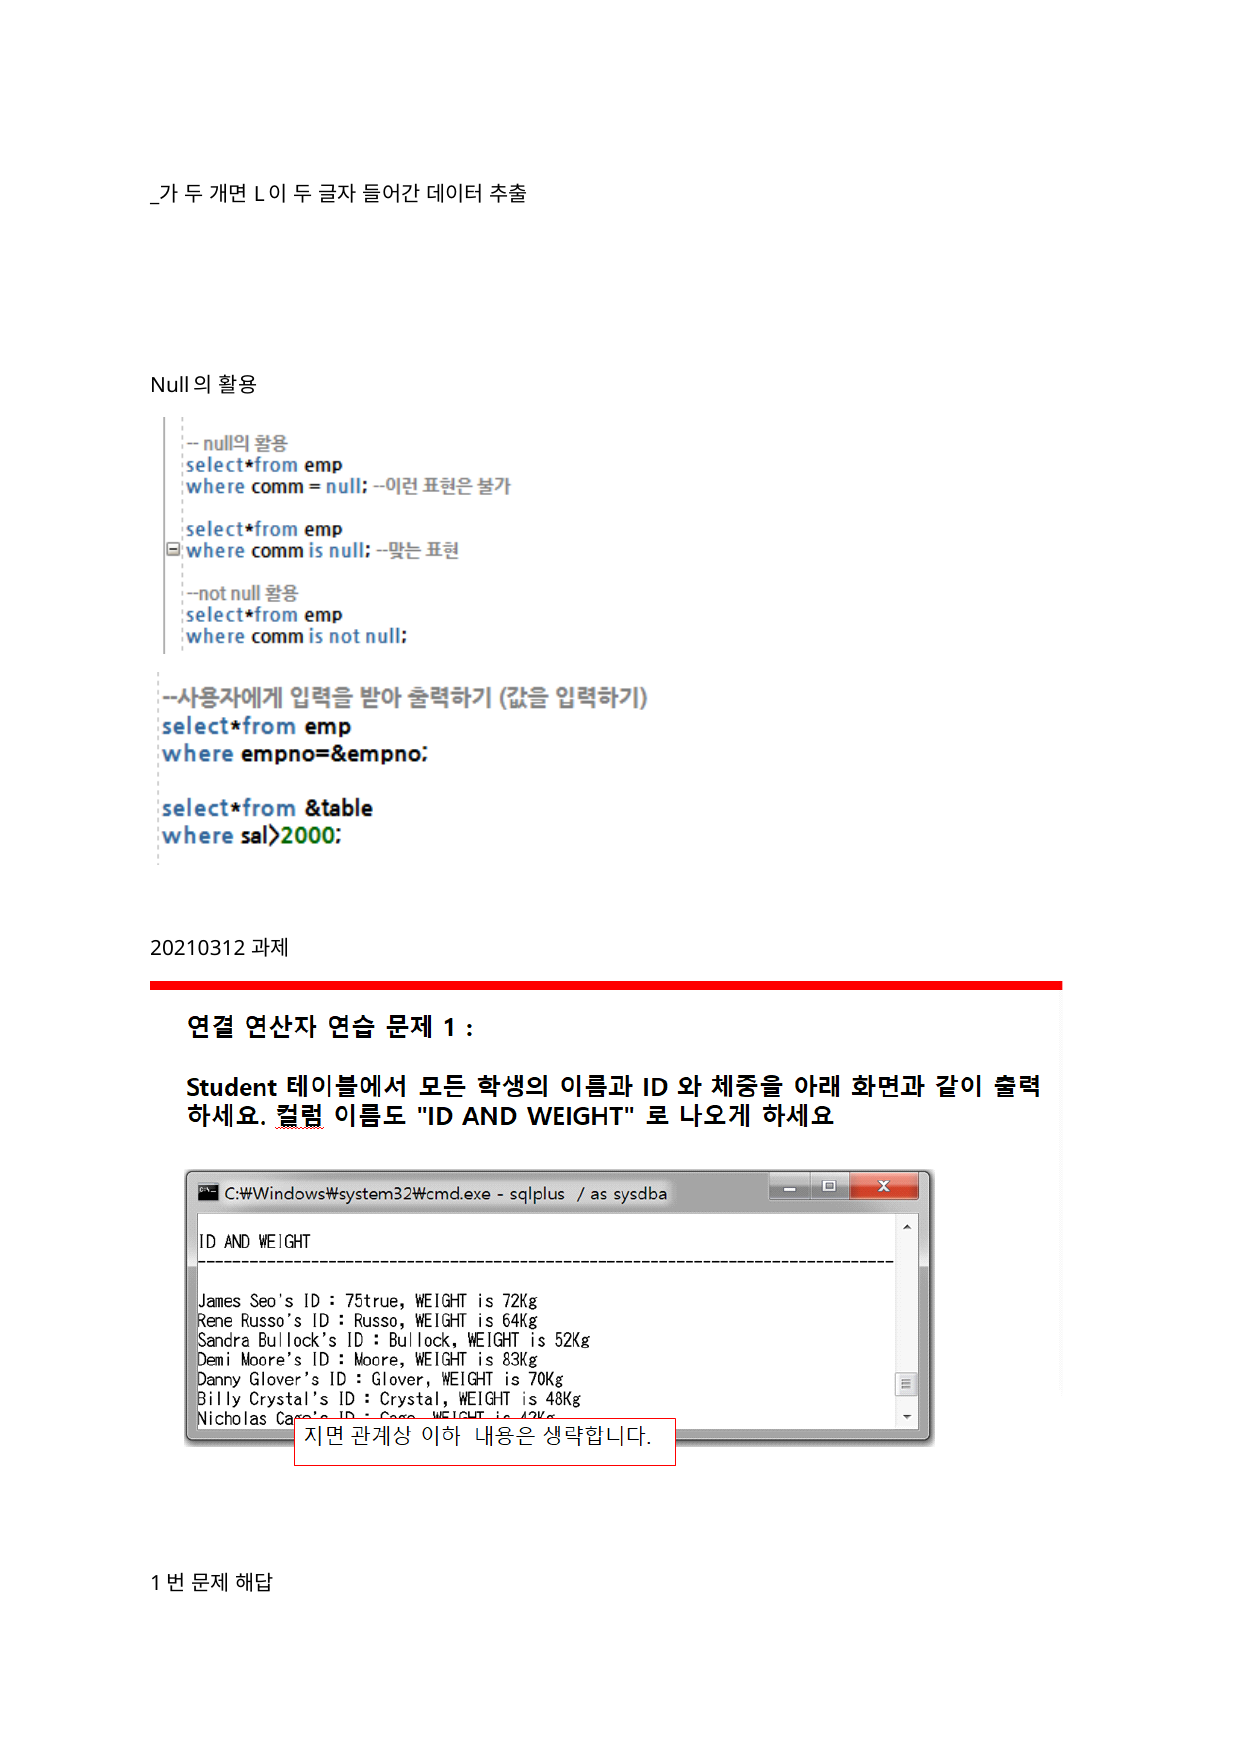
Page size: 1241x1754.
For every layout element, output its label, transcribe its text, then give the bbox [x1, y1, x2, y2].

picture [150, 672, 658, 865]
text 20210312 과제 [150, 931, 1090, 961]
text 1번 문제 해답 [150, 1566, 1090, 1597]
picture [150, 417, 544, 654]
picture [150, 980, 1063, 1548]
text _가 두 개면 L이 두 글자 들어간 데이터 추출 [150, 177, 1090, 207]
text Null의 활용 [150, 368, 1090, 399]
